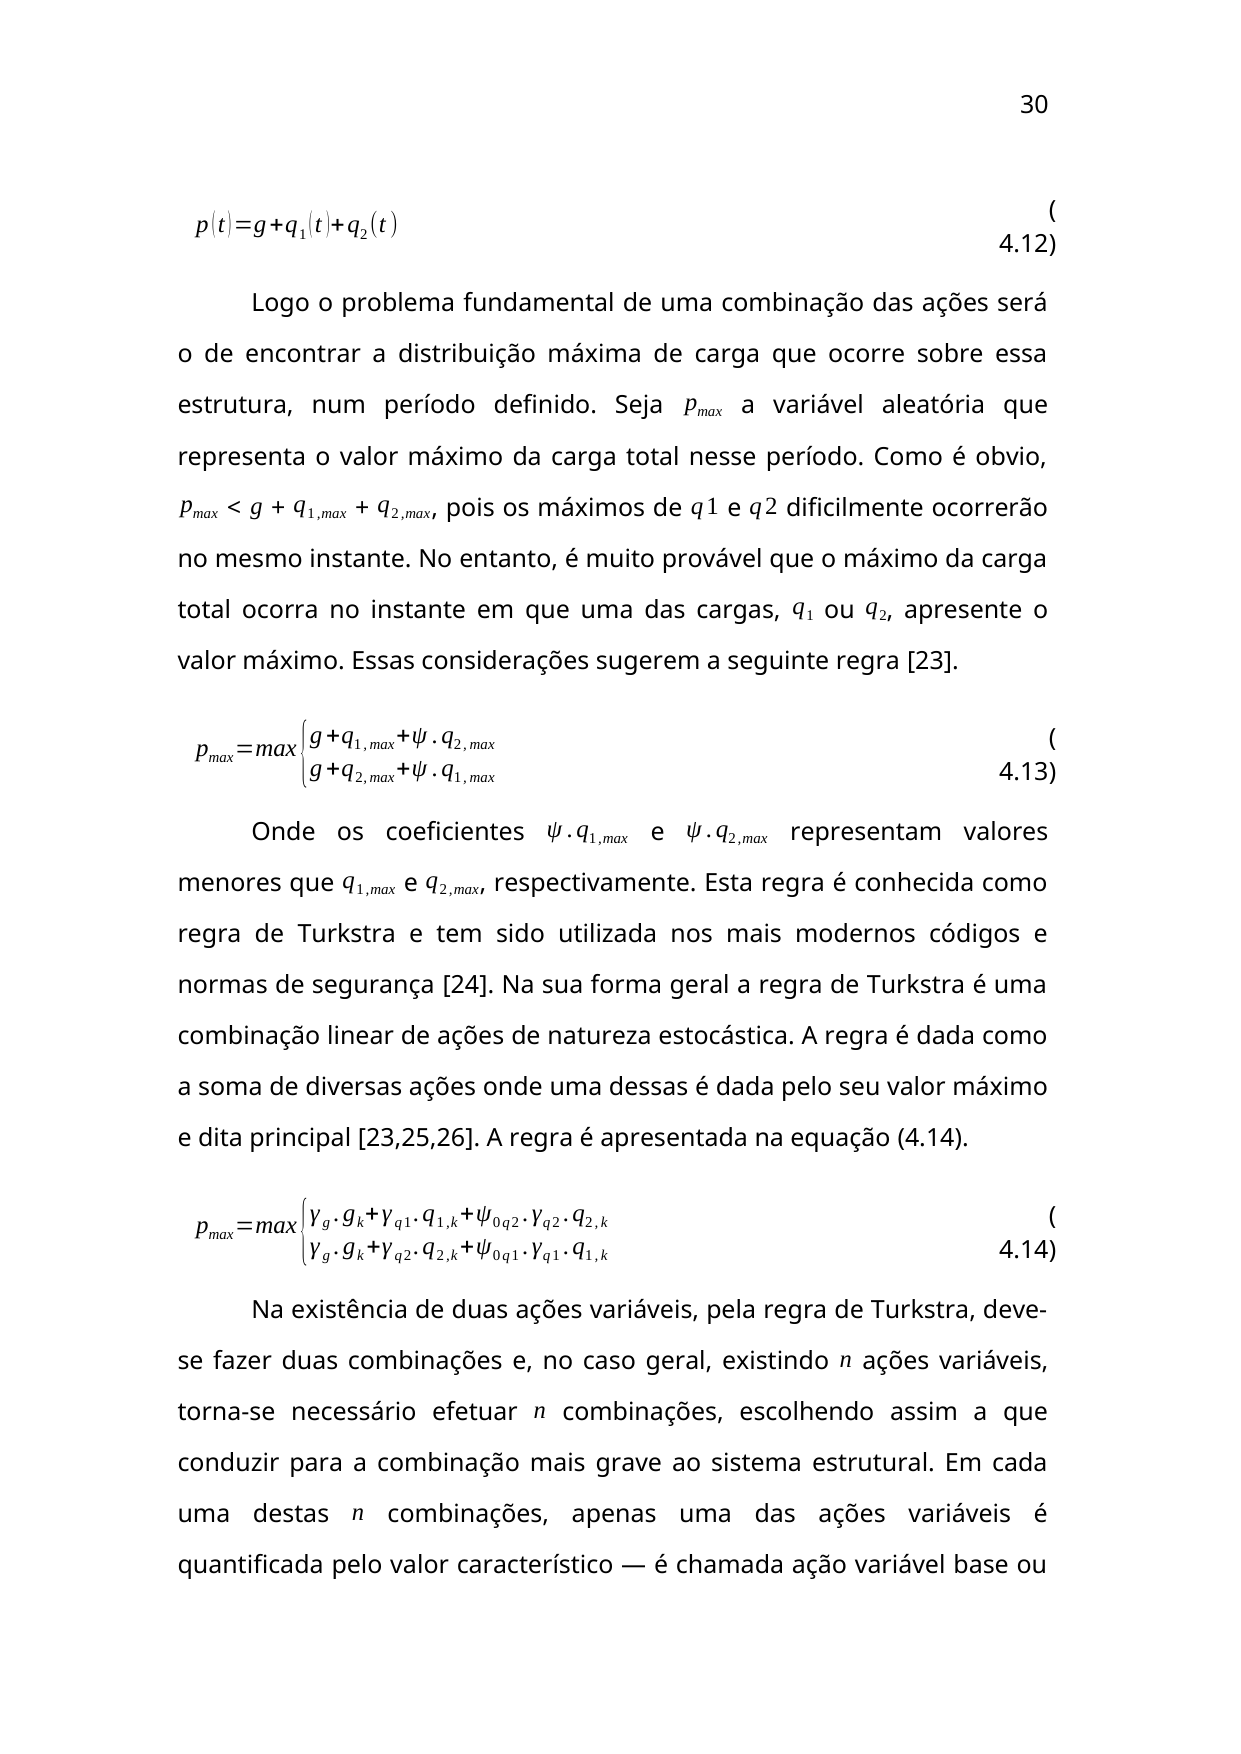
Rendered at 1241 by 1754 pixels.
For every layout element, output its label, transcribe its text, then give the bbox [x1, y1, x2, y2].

table_header (4.12) [911, 179, 1063, 272]
table_header [186, 706, 911, 801]
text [177, 1292, 1048, 1581]
table_header (4.13) [911, 706, 1063, 801]
table_header [186, 179, 911, 272]
text Logo o problema fundamental de uma combinação das ações será o de encontrar a distribuição máxima de carga que ocorre sobre essa estrutura, num período definido. Seja a variável aleatória que representa o valor máximo da carga total nesse período. Como é obvio, < + + , pois os máximos de e dificilmente ocorrerão no mesmo instante. No entanto, é muito provável que o máximo da carga total ocorra no instante em que uma das cargas, ou , apresente o valor máximo. Essas considerações sugerem a seguinte regra [23]. [177, 285, 1048, 676]
table_header (4.14) [911, 1184, 1063, 1279]
text Onde os coeficientes e representam valores menores que e , respectivamente. Esta regra é conhecida como regra de Turkstra e tem sido utilizada nos mais modernos códigos e normas de segurança [24]. Na sua forma geral a regra de Turkstra é uma combinação linear de ações de natureza estocástica. A regra é dada como a soma de diversas ações onde uma dessas é dada pelo seu valor máximo e dita principal [23,25,26]. A regra é apresentada na equação (4.14). [177, 814, 1048, 1154]
table_header [186, 1184, 911, 1279]
